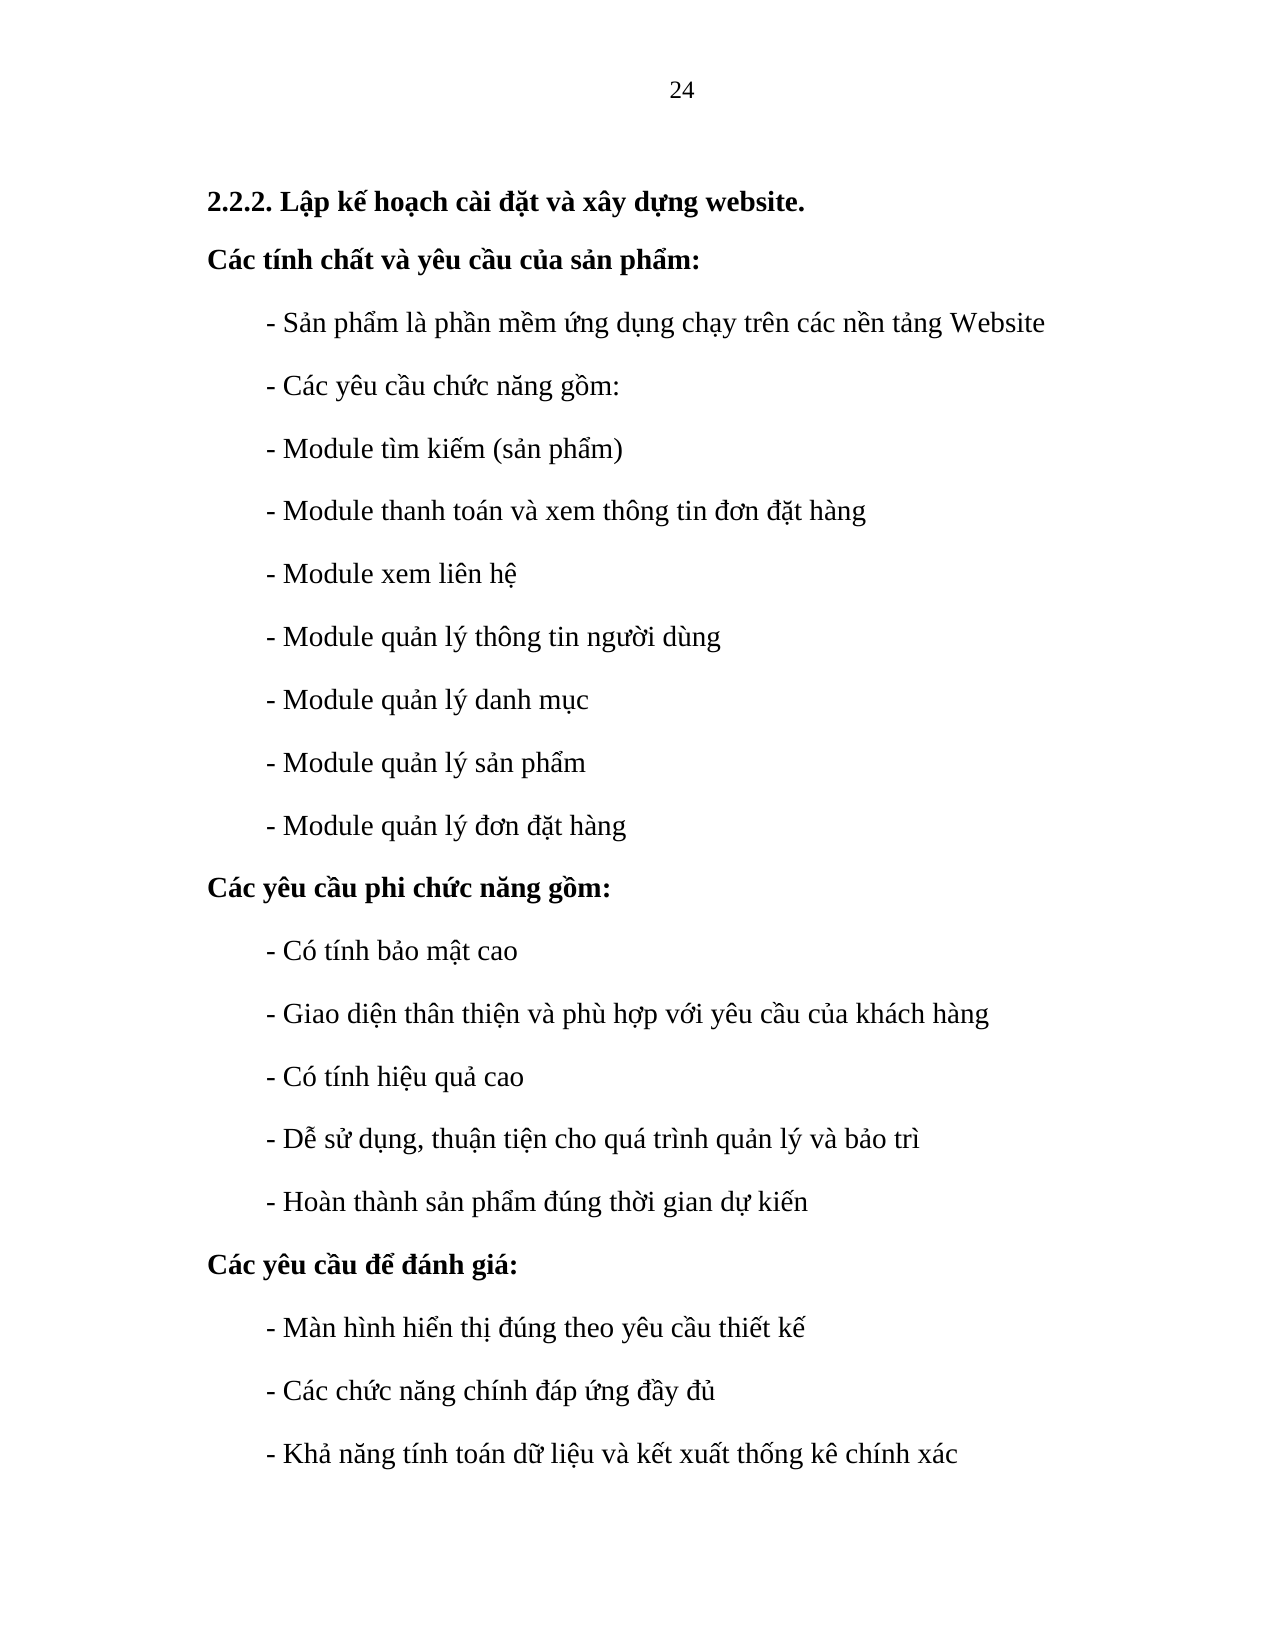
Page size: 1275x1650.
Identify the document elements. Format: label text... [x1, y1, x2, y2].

text - Màn hình hiển thị đúng theo yêu cầu thiết kế [207, 1310, 1157, 1344]
text Các yêu cầu phi chức năng gồm: [207, 870, 1157, 904]
text Các tính chất và yêu cầu của sản phẩm: [207, 242, 1157, 276]
text - Hoàn thành sản phẩm đúng thời gian dự kiến [207, 1184, 1157, 1218]
text - Các chức năng chính đáp ứng đầy đủ [207, 1373, 1157, 1406]
text - Module quản lý sản phẩm [207, 745, 1157, 778]
text - Module thanh toán và xem thông tin đơn đặt hàng [207, 493, 1157, 527]
text - Khả năng tính toán dữ liệu và kết xuất thống kê chính xác [207, 1436, 1157, 1469]
text - Có tính bảo mật cao [207, 933, 1157, 967]
text - Module quản lý thông tin người dùng [207, 619, 1157, 653]
text - Module quản lý danh mục [207, 682, 1157, 716]
text - Các yêu cầu chức năng gồm: [207, 368, 1157, 401]
text - Dễ sử dụng, thuận tiện cho quá trình quản lý và bảo trì [207, 1122, 1157, 1155]
text - Module tìm kiếm (sản phẩm) [207, 431, 1157, 464]
text - Có tính hiệu quả cao [207, 1059, 1157, 1092]
text - Giao diện thân thiện và phù hợp với yêu cầu của khách hàng [207, 996, 1157, 1029]
text Các yêu cầu để đánh giá: [207, 1247, 1157, 1281]
text - Module quản lý đơn đặt hàng [207, 808, 1157, 841]
text - Module xem liên hệ [207, 556, 1157, 590]
subtitle 2.2.2. Lập kế hoạch cài đặt và xây dựng website. [207, 184, 1157, 217]
text - Sản phẩm là phần mềm ứng dụng chạy trên các nền tảng Website [207, 305, 1157, 339]
